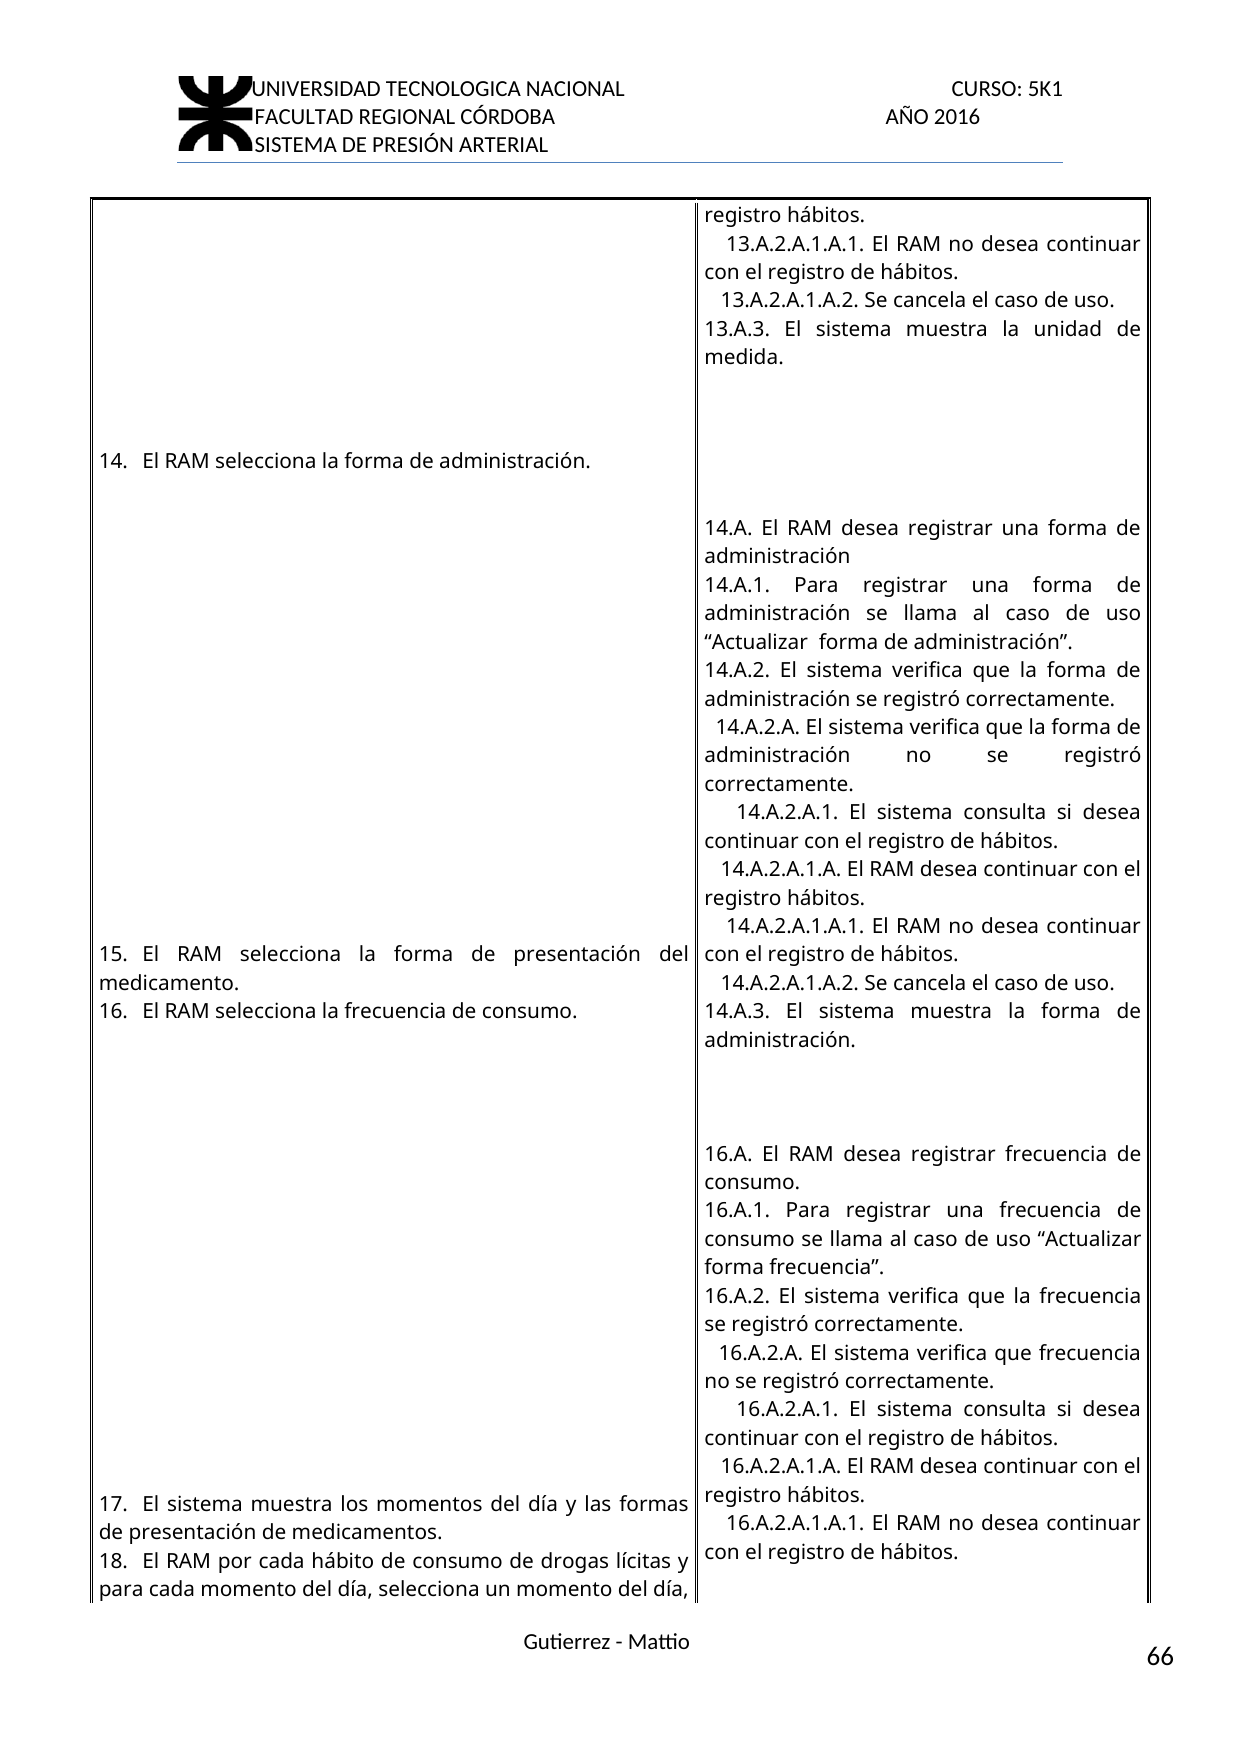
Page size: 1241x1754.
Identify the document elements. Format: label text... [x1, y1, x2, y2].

picture [178, 76, 253, 151]
